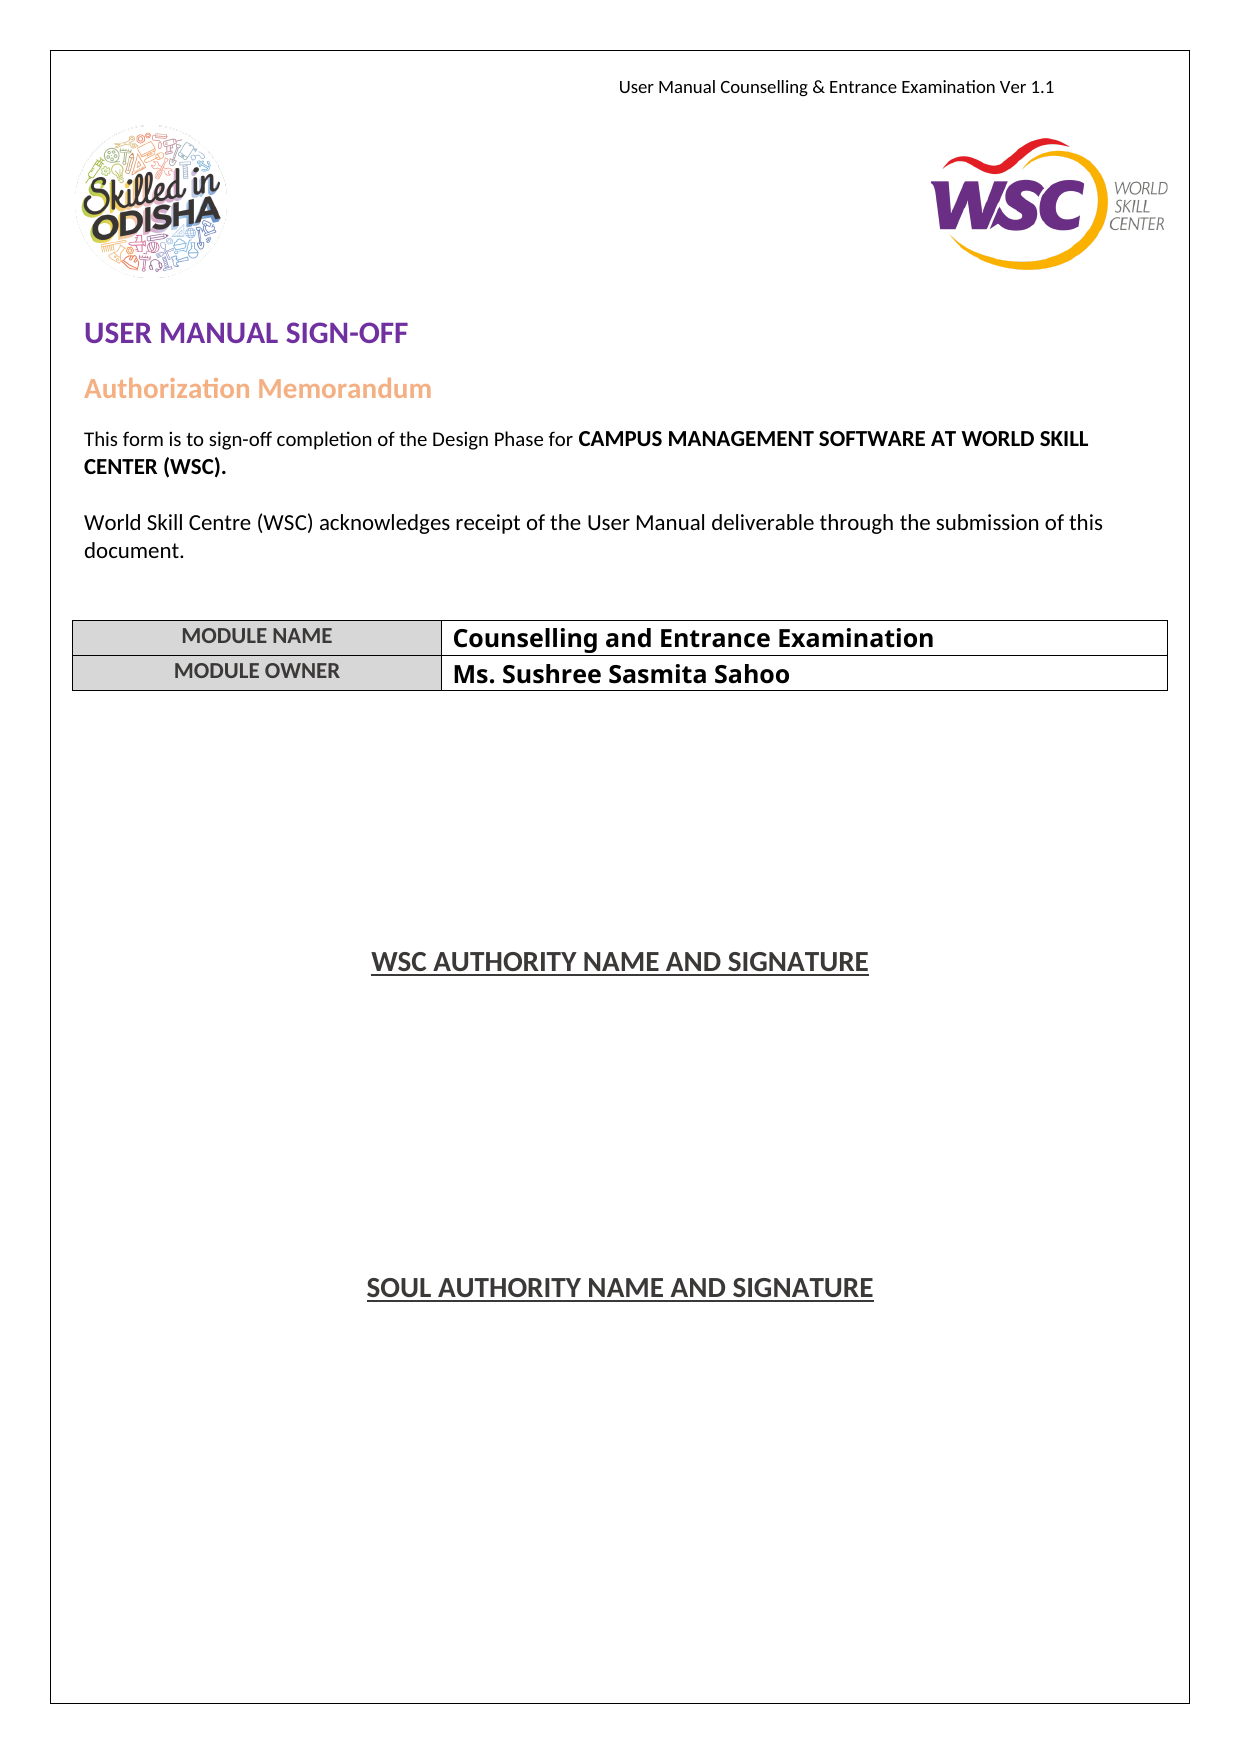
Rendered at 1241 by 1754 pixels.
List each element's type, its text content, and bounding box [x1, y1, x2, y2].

table_cell MODULE OWNER [73, 656, 441, 690]
text World Skill Centre (WSC) acknowledges receipt of the User Manual deliverable through the submission of this document. [84, 508, 1156, 564]
table_header Counselling and Entrance Examination [442, 621, 1167, 655]
text USER MANUAL SIGN-OFF [84, 313, 1156, 351]
table_header MODULE NAME [73, 621, 441, 655]
table_cell Ms. Sushree Sasmita Sahoo [442, 656, 1167, 690]
text SOUL AUTHORITY NAME AND SIGNATURE [84, 1269, 1156, 1305]
text Authorization Memorandum [84, 371, 1156, 406]
picture [75, 125, 227, 278]
text This form is to sign-off completion of the Design Phase for CAMPUS MANAGEMENT SOFTWARE AT WORLD SKILL CENTER (WSC). [84, 424, 1156, 480]
picture [930, 138, 1168, 270]
text WSC AUTHORITY NAME AND SIGNATURE [84, 943, 1156, 979]
